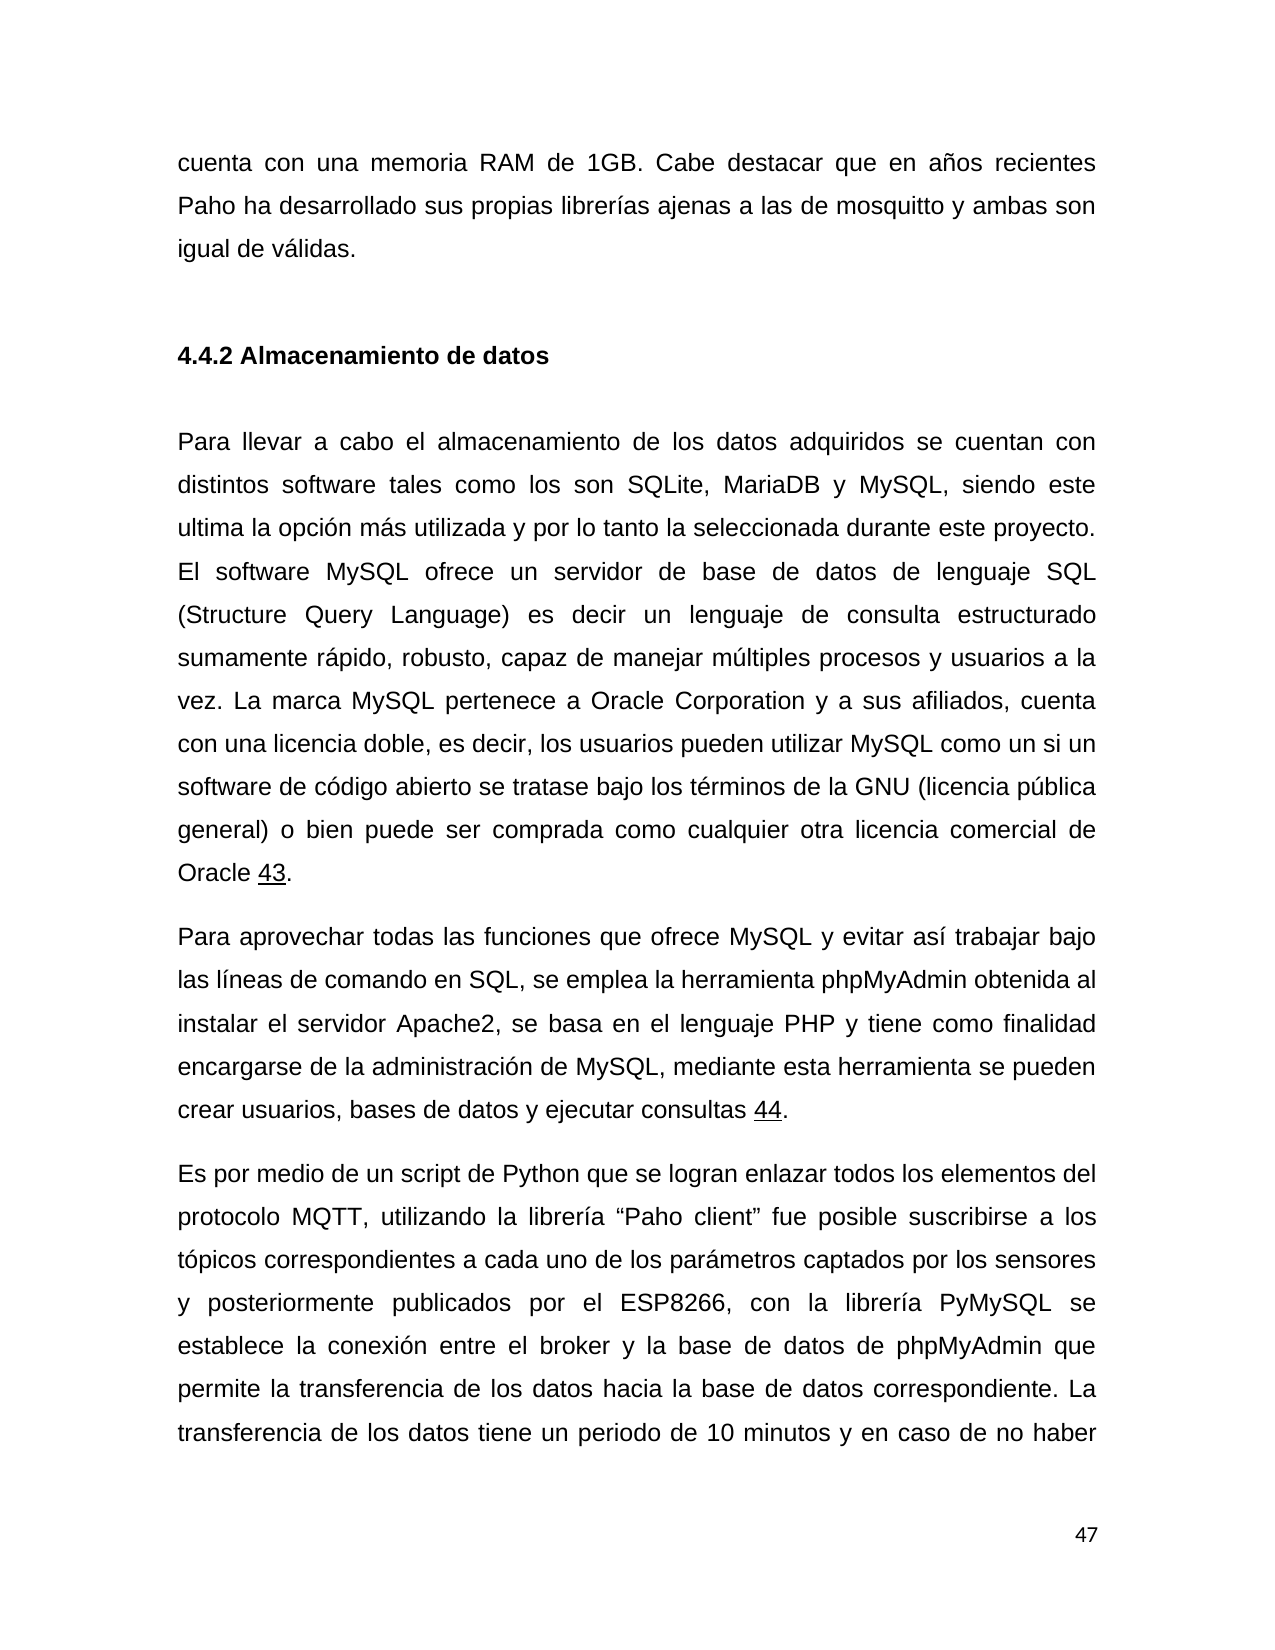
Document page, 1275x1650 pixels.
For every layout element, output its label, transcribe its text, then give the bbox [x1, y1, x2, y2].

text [177, 148, 1098, 263]
subtitle 4.4.2 Almacenamiento de datos [177, 298, 1098, 413]
text Para llevar a cabo el almacenamiento de los datos adquiridos se cuentan con distintos software tales como los son SQLite, MariaDB y MySQL, siendo este ultima la opción más utilizada y por lo tanto la seleccionada durante este proyecto. El software MySQL ofrece un servidor de base de datos de lenguaje SQL (Structure Query Language) es decir un lenguaje de consulta estructurado sumamente rápido, robusto, capaz de manejar múltiples procesos y usuarios a la vez. La marca MySQL pertenece a Oracle Corporation y a sus afiliados, cuenta con una licencia doble, es decir, los usuarios pueden utilizar MySQL como un si un software de código abierto se tratase bajo los términos de la GNU (licencia pública general) o bien puede ser comprada como cualquier otra licencia comercial de Oracle . [177, 427, 1098, 887]
text Para aprovechar todas las funciones que ofrece MySQL y evitar así trabajar bajo las líneas de comando en SQL, se emplea la herramienta phpMyAdmin obtenida al instalar el servidor Apache2, se basa en el lenguaje PHP y tiene como finalidad encargarse de la administración de MySQL, mediante esta herramienta se pueden crear usuarios, bases de datos y ejecutar consultas . [177, 922, 1098, 1124]
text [177, 1159, 1098, 1446]
